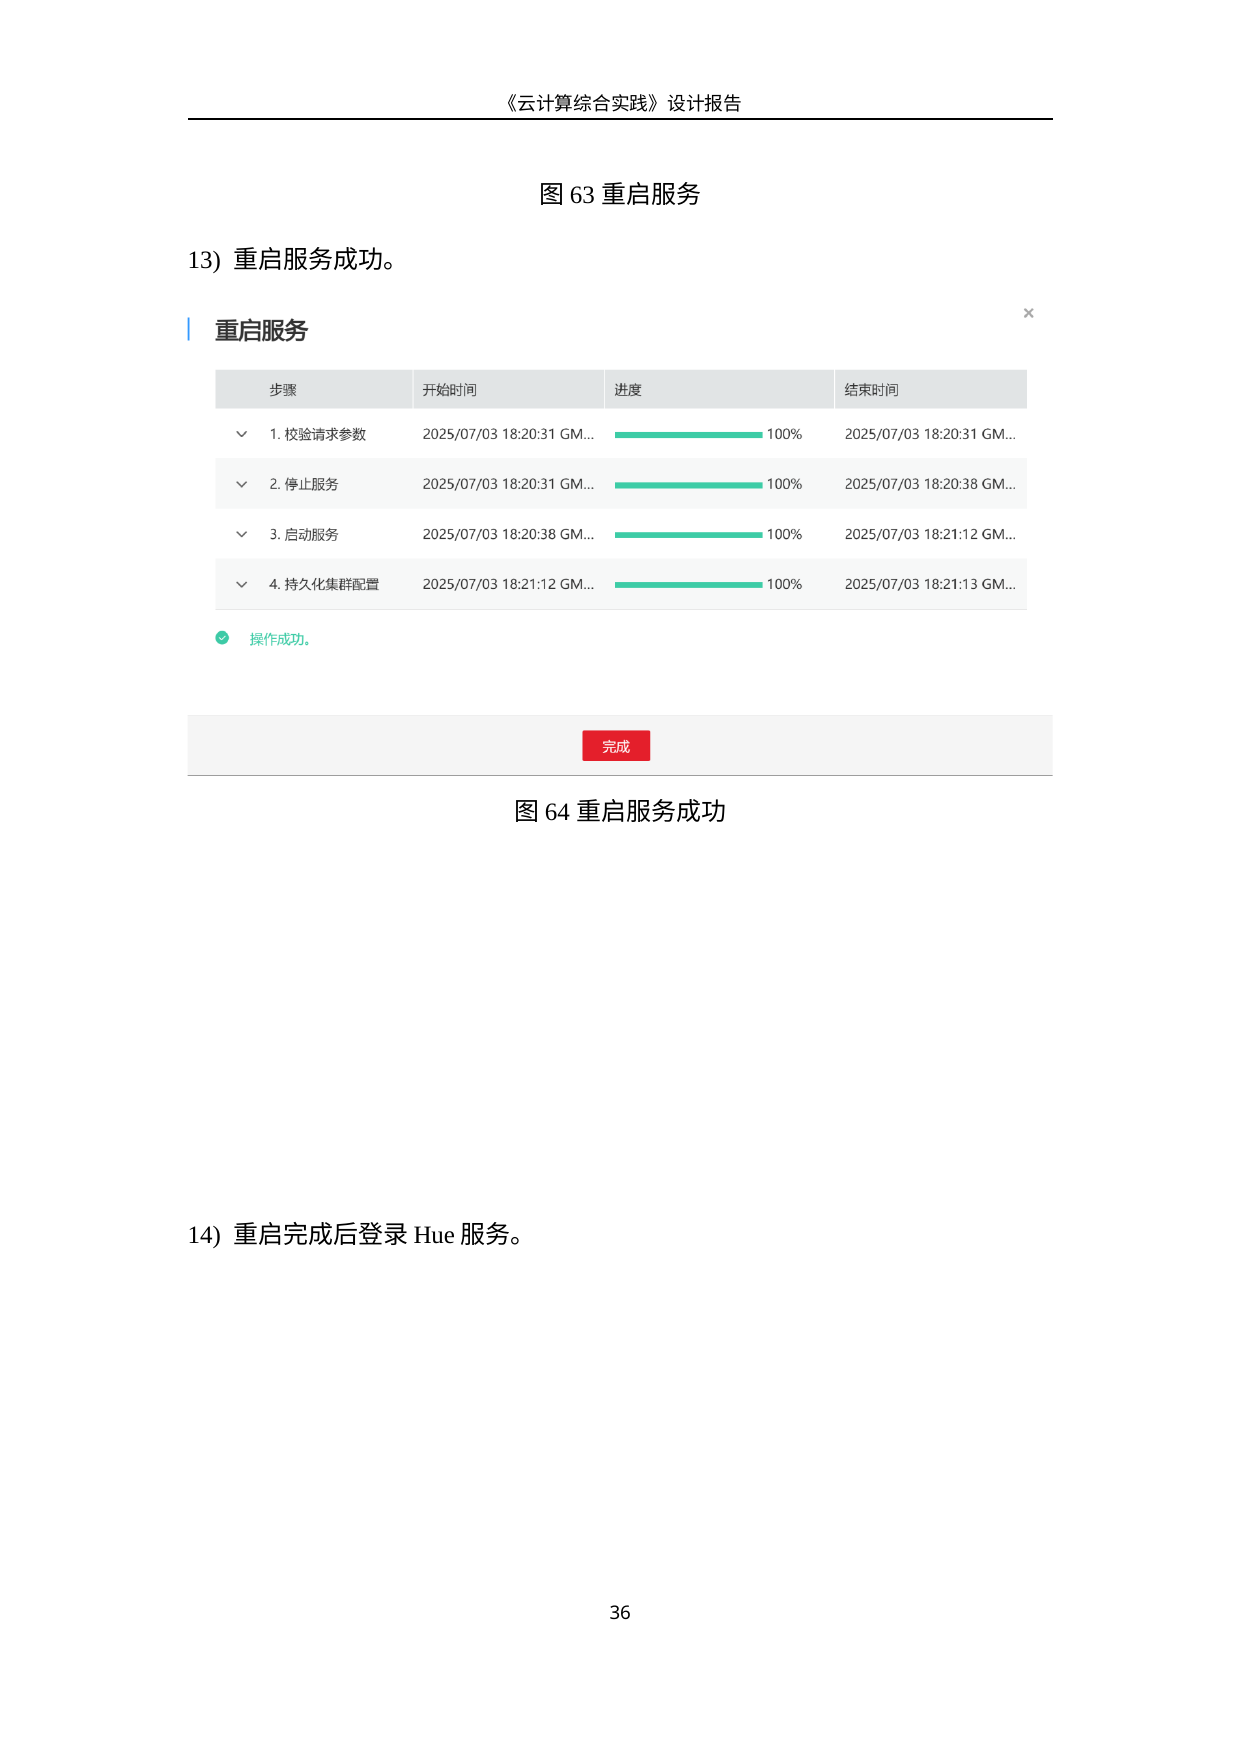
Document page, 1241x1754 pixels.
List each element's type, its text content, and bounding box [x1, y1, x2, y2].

list 重启服务成功。 [187, 225, 1053, 289]
list 重启完成后登录Hue服务。 [187, 1200, 1053, 1265]
text 图64 重启服务成功 [187, 777, 1053, 842]
text 图63 重启服务 [187, 160, 1053, 225]
picture [187, 289, 1053, 776]
